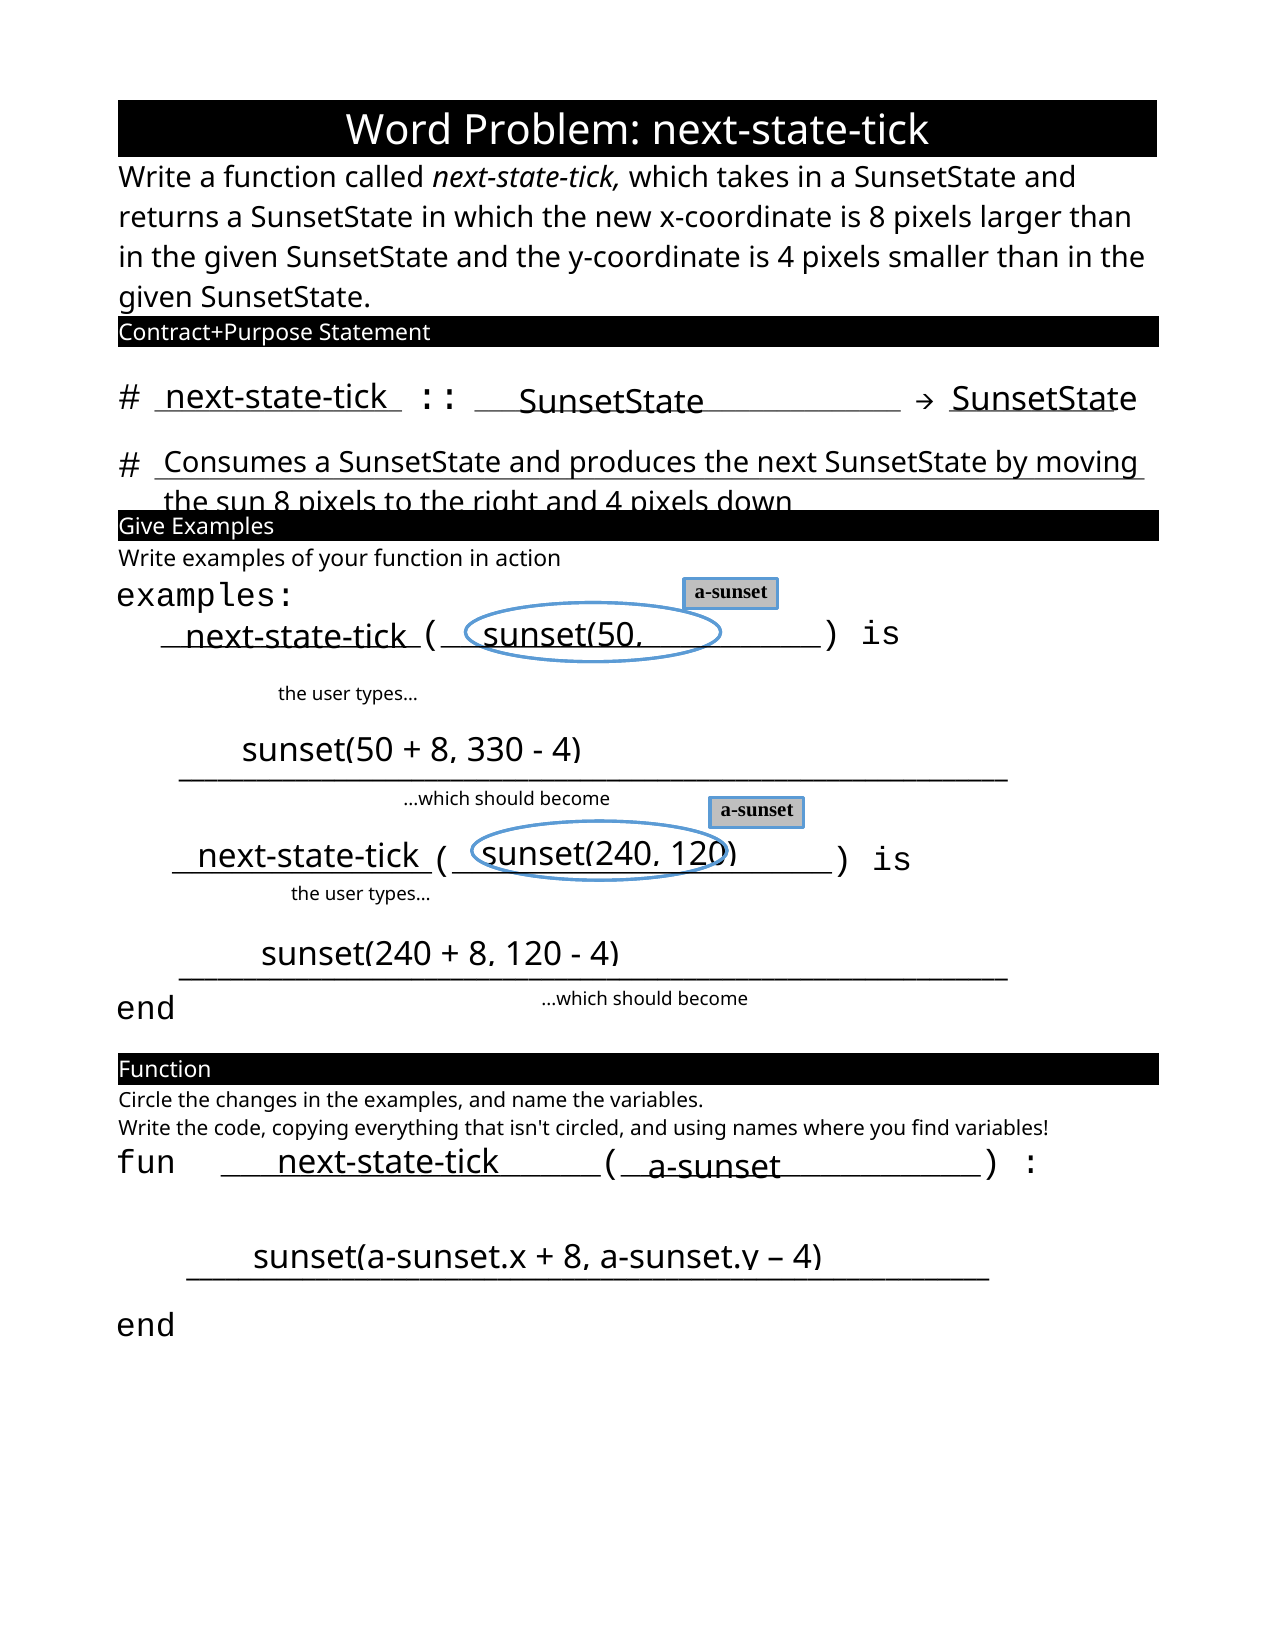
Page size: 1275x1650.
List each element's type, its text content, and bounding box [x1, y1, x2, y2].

text end [116, 991, 176, 1029]
text ________________________________________________________________ [118, 946, 1275, 985]
subtitle Give Examples [118, 510, 1159, 541]
list Circle the changes in the examples, and name the variables. [118, 1085, 1157, 1113]
text Write a function called next-state-tick, which takes in a SunsetState and returns a SunsetState in which the new x-coordinate is 8 pixels larger than in the given SunsetState and the y-coordinate is 4 pixels smaller than in the given SunsetState. [118, 157, 1157, 316]
text the user types… [118, 681, 1157, 706]
text examples: [116, 579, 1154, 617]
text fun ___________________(__________________) : [116, 1146, 1041, 1184]
text the user types… [118, 881, 1275, 906]
text ______________________________________________________________ [118, 1245, 1157, 1285]
text ________________________________________________________________ [118, 746, 1275, 786]
subtitle Word Problem: next-state-tick [118, 100, 1157, 157]
text # ________________________________________________________________________ [118, 446, 1157, 489]
text _____________(___________________) is [116, 617, 1154, 655]
subtitle Function [118, 1053, 1159, 1085]
subtitle Contract+Purpose Statement [118, 316, 1159, 347]
list Write the code, copying everything that isn't circled, and using names where you find variables! [118, 1113, 1157, 1142]
text end [116, 1308, 176, 1346]
text ...which should become [118, 985, 1157, 1011]
text _____________(___________________) is [116, 843, 932, 881]
text ...which should become [118, 786, 1275, 811]
text # __________________ :: _______________________________ ____________ [118, 378, 1157, 421]
list Write examples of your function in action [118, 541, 1157, 573]
